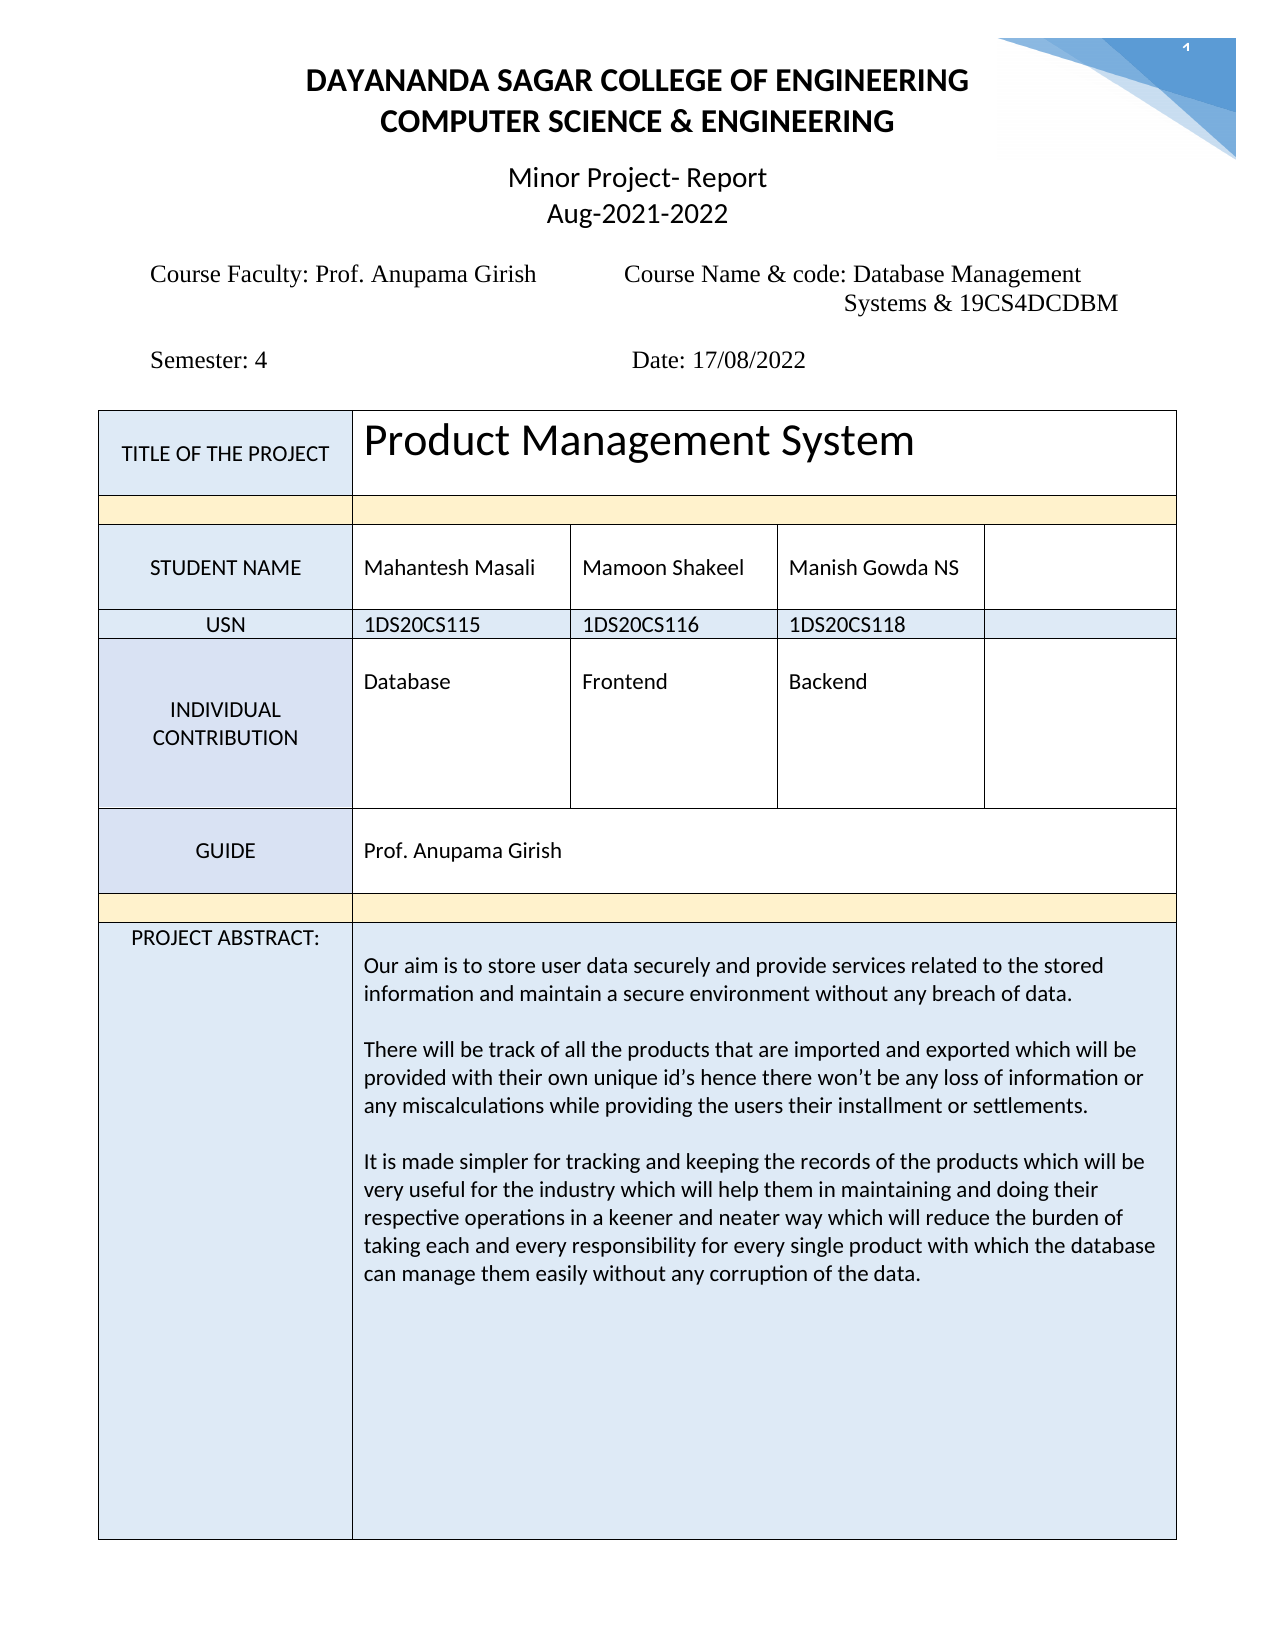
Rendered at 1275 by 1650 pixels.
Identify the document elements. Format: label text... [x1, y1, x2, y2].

table_header Product Management System [353, 411, 1176, 495]
text Minor Project- Report [150, 159, 1125, 195]
table_cell USN [99, 610, 352, 638]
table_cell [353, 496, 1176, 524]
table_cell [985, 610, 1176, 638]
picture [997, 38, 1236, 160]
table_cell [353, 894, 1176, 922]
table_cell [99, 496, 352, 524]
table_cell PROJECT ABSTRACT: [99, 923, 352, 1539]
text Semester: 4 Date: 17/08/2022 [150, 346, 1125, 374]
table_cell Mahantesh Masali [353, 525, 570, 609]
table_cell [985, 639, 1176, 807]
table_cell Manish Gowda NS [778, 525, 984, 609]
text Systems & 19CS4DCDBM [150, 288, 1125, 346]
table_cell Backend [778, 639, 984, 807]
table_cell INDIVIDUAL CONTRIBUTION [99, 639, 352, 807]
table_cell STUDENT NAME [99, 525, 352, 609]
table_cell 1DS20CS118 [778, 610, 984, 638]
table_header TITLE OF THE PROJECT [99, 411, 352, 495]
table_cell Frontend [571, 639, 777, 807]
table_cell GUIDE [99, 809, 352, 893]
text Aug-2021-2022 [150, 195, 1125, 231]
table_cell 1DS20CS116 [571, 610, 777, 638]
table_cell Database [353, 639, 570, 807]
table_cell [985, 525, 1176, 609]
table_cell 1DS20CS115 [353, 610, 570, 638]
table_cell Mamoon Shakeel [571, 525, 777, 609]
table_cell Prof. Anupama Girish [353, 809, 1176, 893]
text Course Faculty: Prof. Anupama Girish Course Name & code: Database Management [150, 259, 1125, 288]
table_cell [99, 894, 352, 922]
